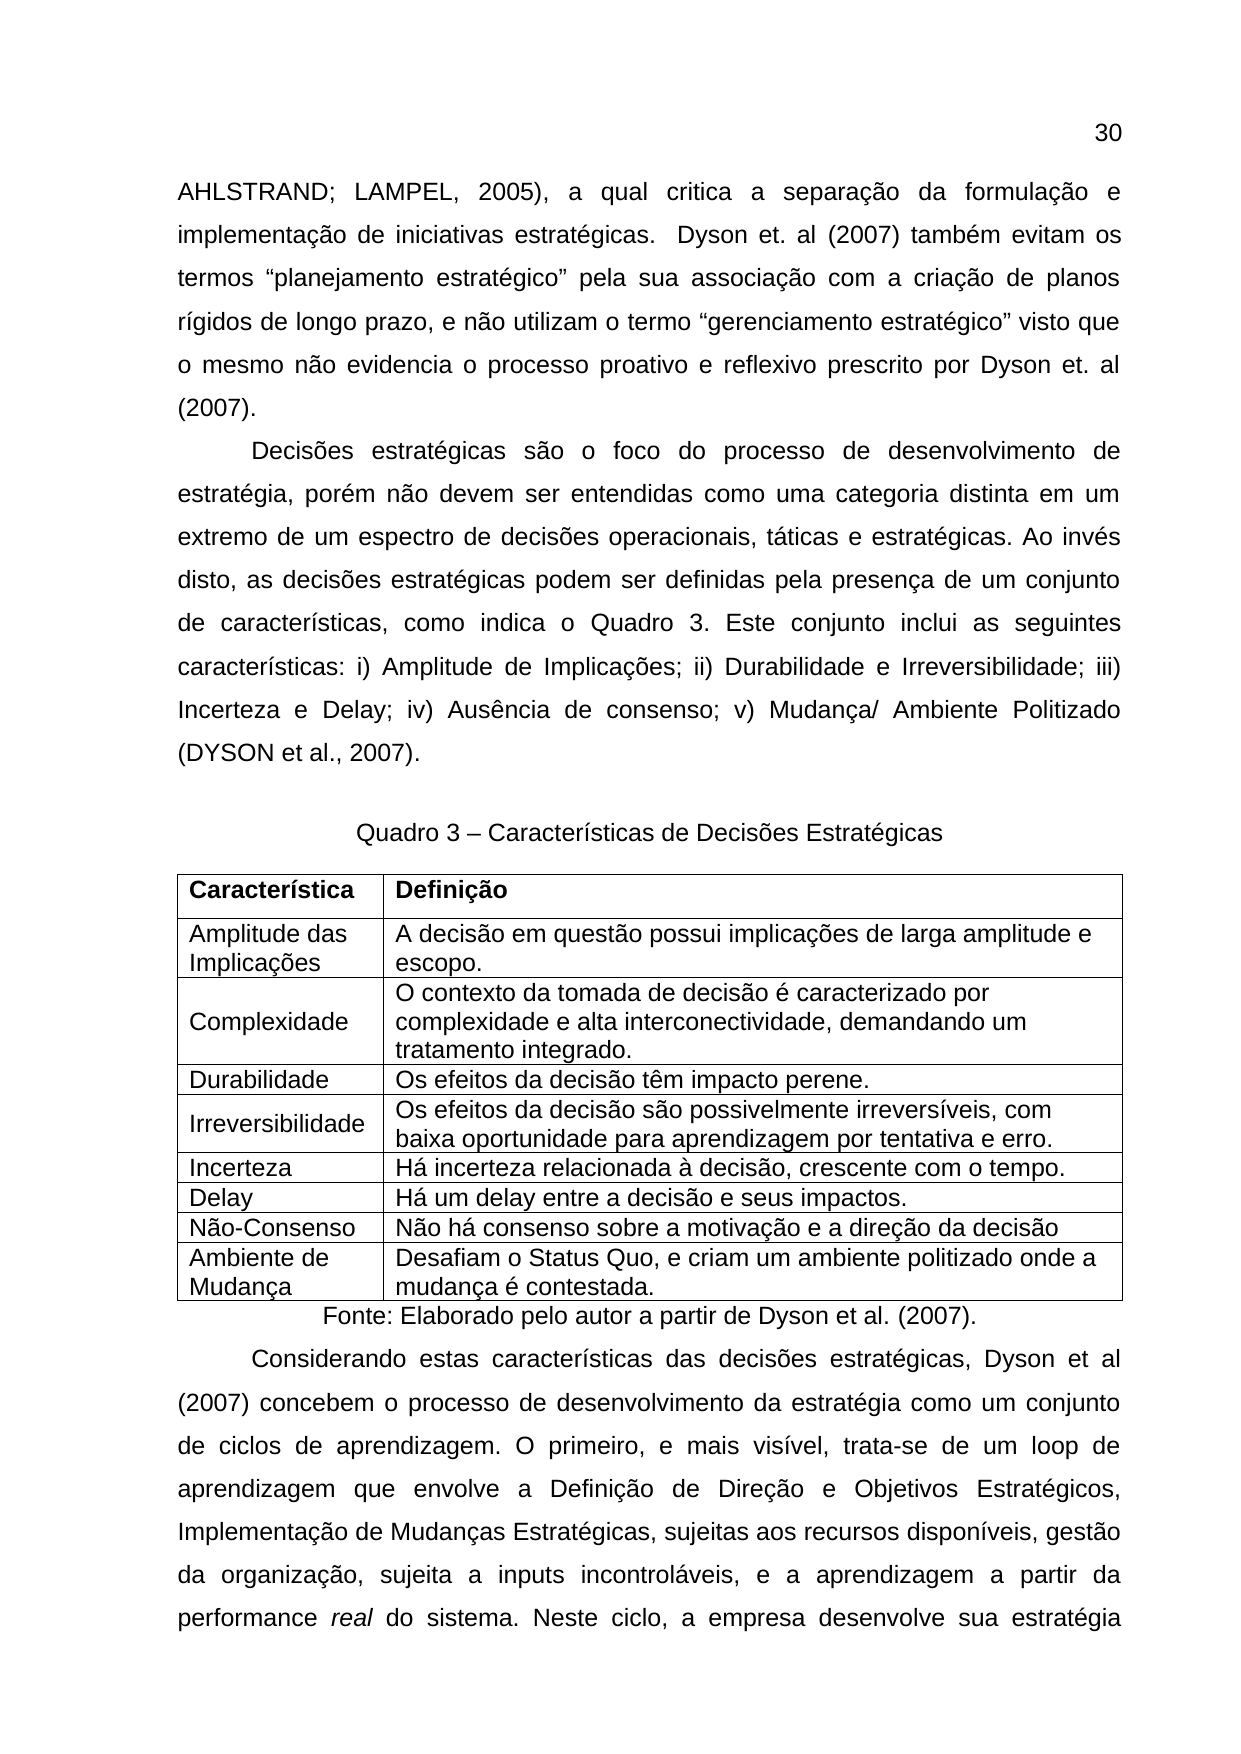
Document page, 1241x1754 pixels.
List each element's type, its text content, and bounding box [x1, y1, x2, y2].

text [177, 1344, 1122, 1632]
table_cell Incerteza [178, 1153, 383, 1182]
table_cell Ambiente de Mudança [178, 1243, 383, 1300]
text Fonte: Elaborado pelo autor a partir de Dyson et al. (2007). [177, 1301, 1122, 1330]
table_cell Os efeitos da decisão são possivelmente irreversíveis, com baixa oportunidade para aprendizagem por tentativa e erro. [384, 1095, 1122, 1152]
table_cell Irreversibilidade [178, 1095, 383, 1152]
text Quadro 3 – Características de Decisões Estratégicas [177, 818, 1122, 847]
text Decisões estratégicas são o foco do processo de desenvolvimento de estratégia, porém não devem ser entendidas como uma categoria distinta em um extremo de um espectro de decisões operacionais, táticas e estratégicas. Ao invés disto, as decisões estratégicas podem ser definidas pela presença de um conjunto de características, como indica o Quadro 3. Este conjunto inclui as seguintes características: i) Amplitude de Implicações; ii) Durabilidade e Irreversibilidade; iii) Incerteza e Delay; iv) Ausência de consenso; v) Mudança/ Ambiente Politizado (DYSON et al., 2007). [177, 436, 1122, 767]
table_cell Há um delay entre a decisão e seus impactos. [384, 1183, 1122, 1212]
table_cell Delay [178, 1183, 383, 1212]
table_cell Há incerteza relacionada à decisão, crescente com o tempo. [384, 1153, 1122, 1182]
table_cell Durabilidade [178, 1065, 383, 1094]
table_cell Complexidade [178, 978, 383, 1064]
table_header Definição [384, 875, 1122, 918]
table_cell Amplitude das Implicações [178, 919, 383, 977]
table_cell Desafiam o Status Quo, e criam um ambiente politizado onde a mudança é contestada. [384, 1243, 1122, 1300]
table_header Característica [178, 875, 383, 918]
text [177, 177, 1122, 422]
table_cell Não há consenso sobre a motivação e a direção da decisão [384, 1213, 1122, 1242]
table_cell Não-Consenso [178, 1213, 383, 1242]
table_cell O contexto da tomada de decisão é caracterizado por complexidade e alta interconectividade, demandando um tratamento integrado. [384, 978, 1122, 1064]
table_cell Os efeitos da decisão têm impacto perene. [384, 1065, 1122, 1094]
table_cell A decisão em questão possui implicações de larga amplitude e escopo. [384, 919, 1122, 977]
